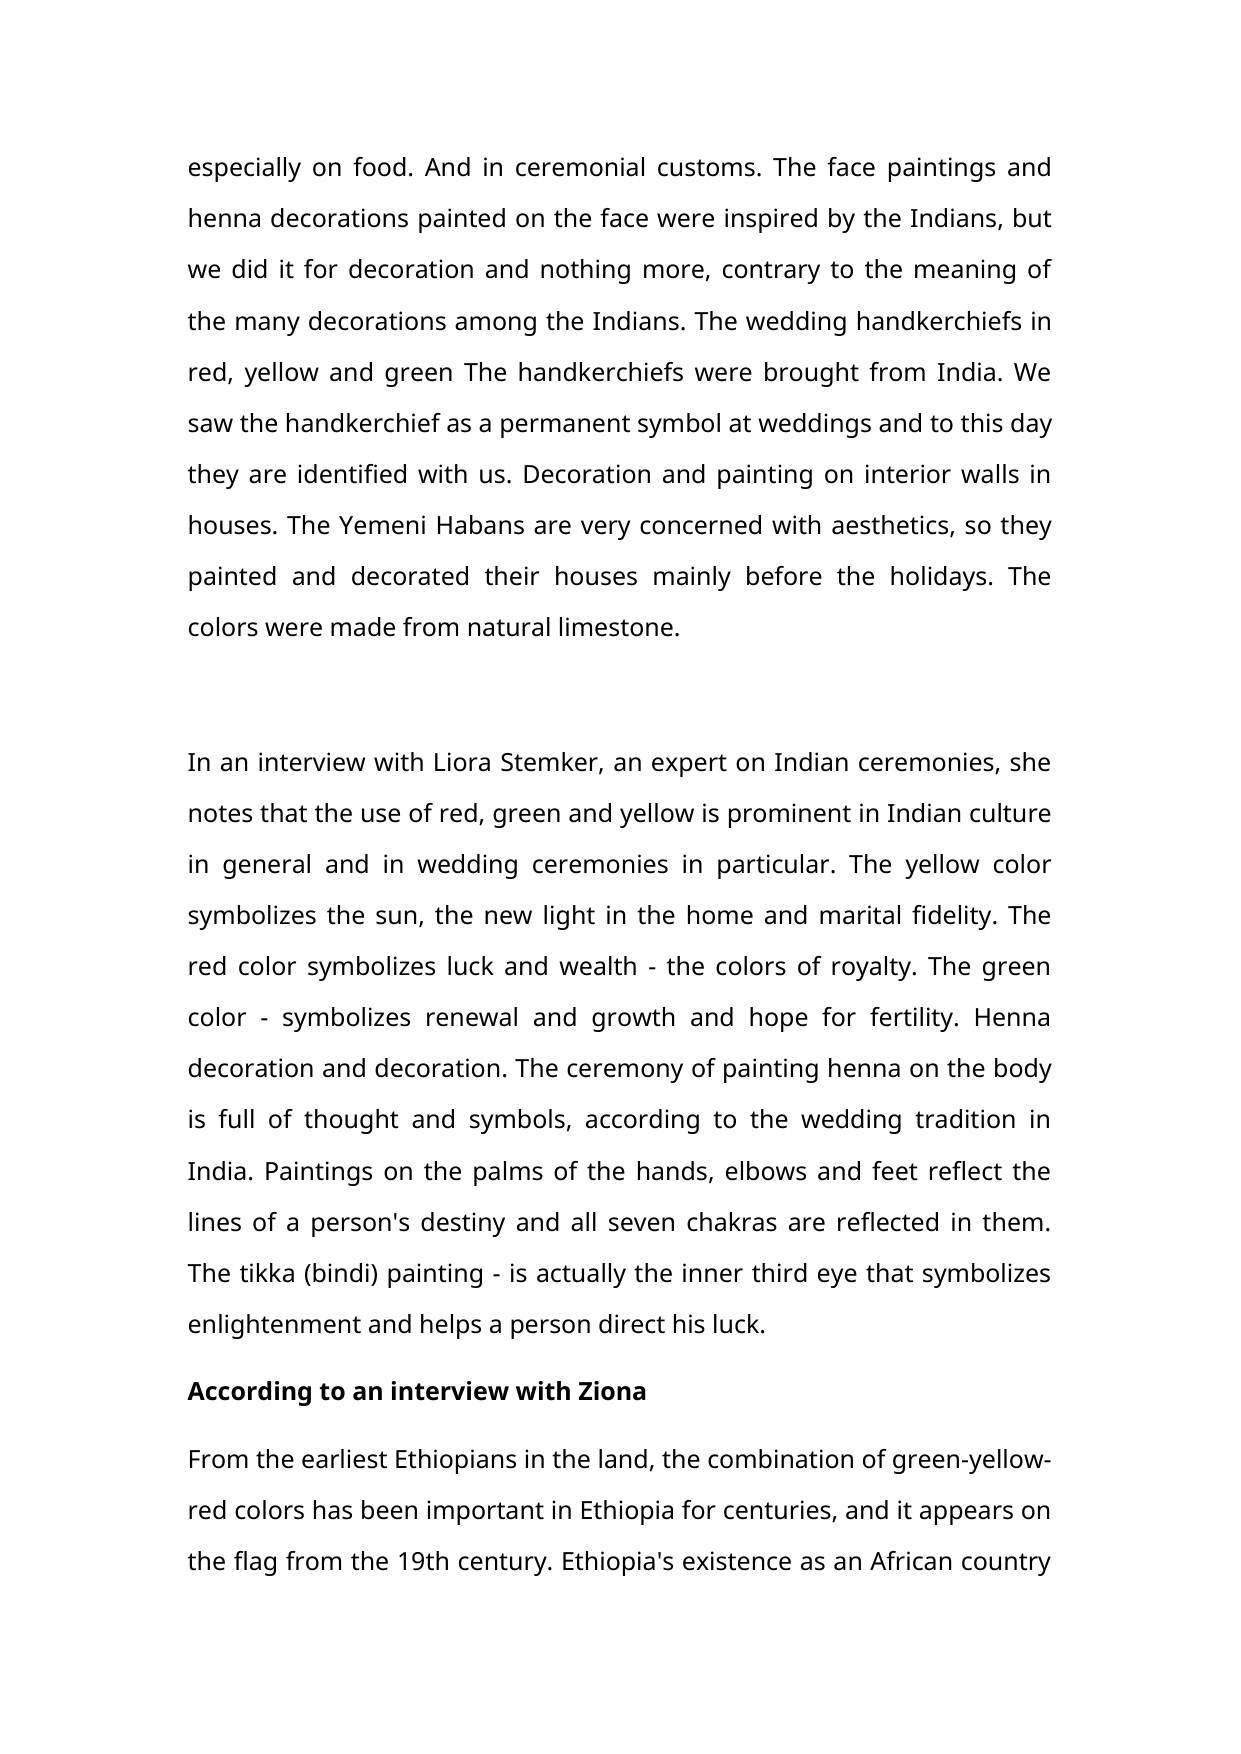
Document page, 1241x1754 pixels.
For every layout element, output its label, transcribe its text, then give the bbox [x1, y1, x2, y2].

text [187, 1442, 1053, 1578]
text According to an interview with Ziona [187, 1374, 1053, 1408]
text In an interview with Liora Stemker, an expert on Indian ceremonies, she notes that the use of red, green and yellow is prominent in Indian culture in general and in wedding ceremonies in particular. The yellow color symbolizes the sun, the new light in the home and marital fidelity. The red color symbolizes luck and wealth - the colors of royalty. The green color - symbolizes renewal and growth and hope for fertility. Henna decoration and decoration. The ceremony of painting henna on the body is full of thought and symbols, according to the wedding tradition in India. Paintings on the palms of the hands, elbows and feet reflect the lines of a person's destiny and all seven chakras are reflected in them. The tikka (bindi) painting - is actually the inner third eye that symbolizes enlightenment and helps a person direct his luck. [187, 745, 1053, 1340]
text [187, 150, 1053, 643]
